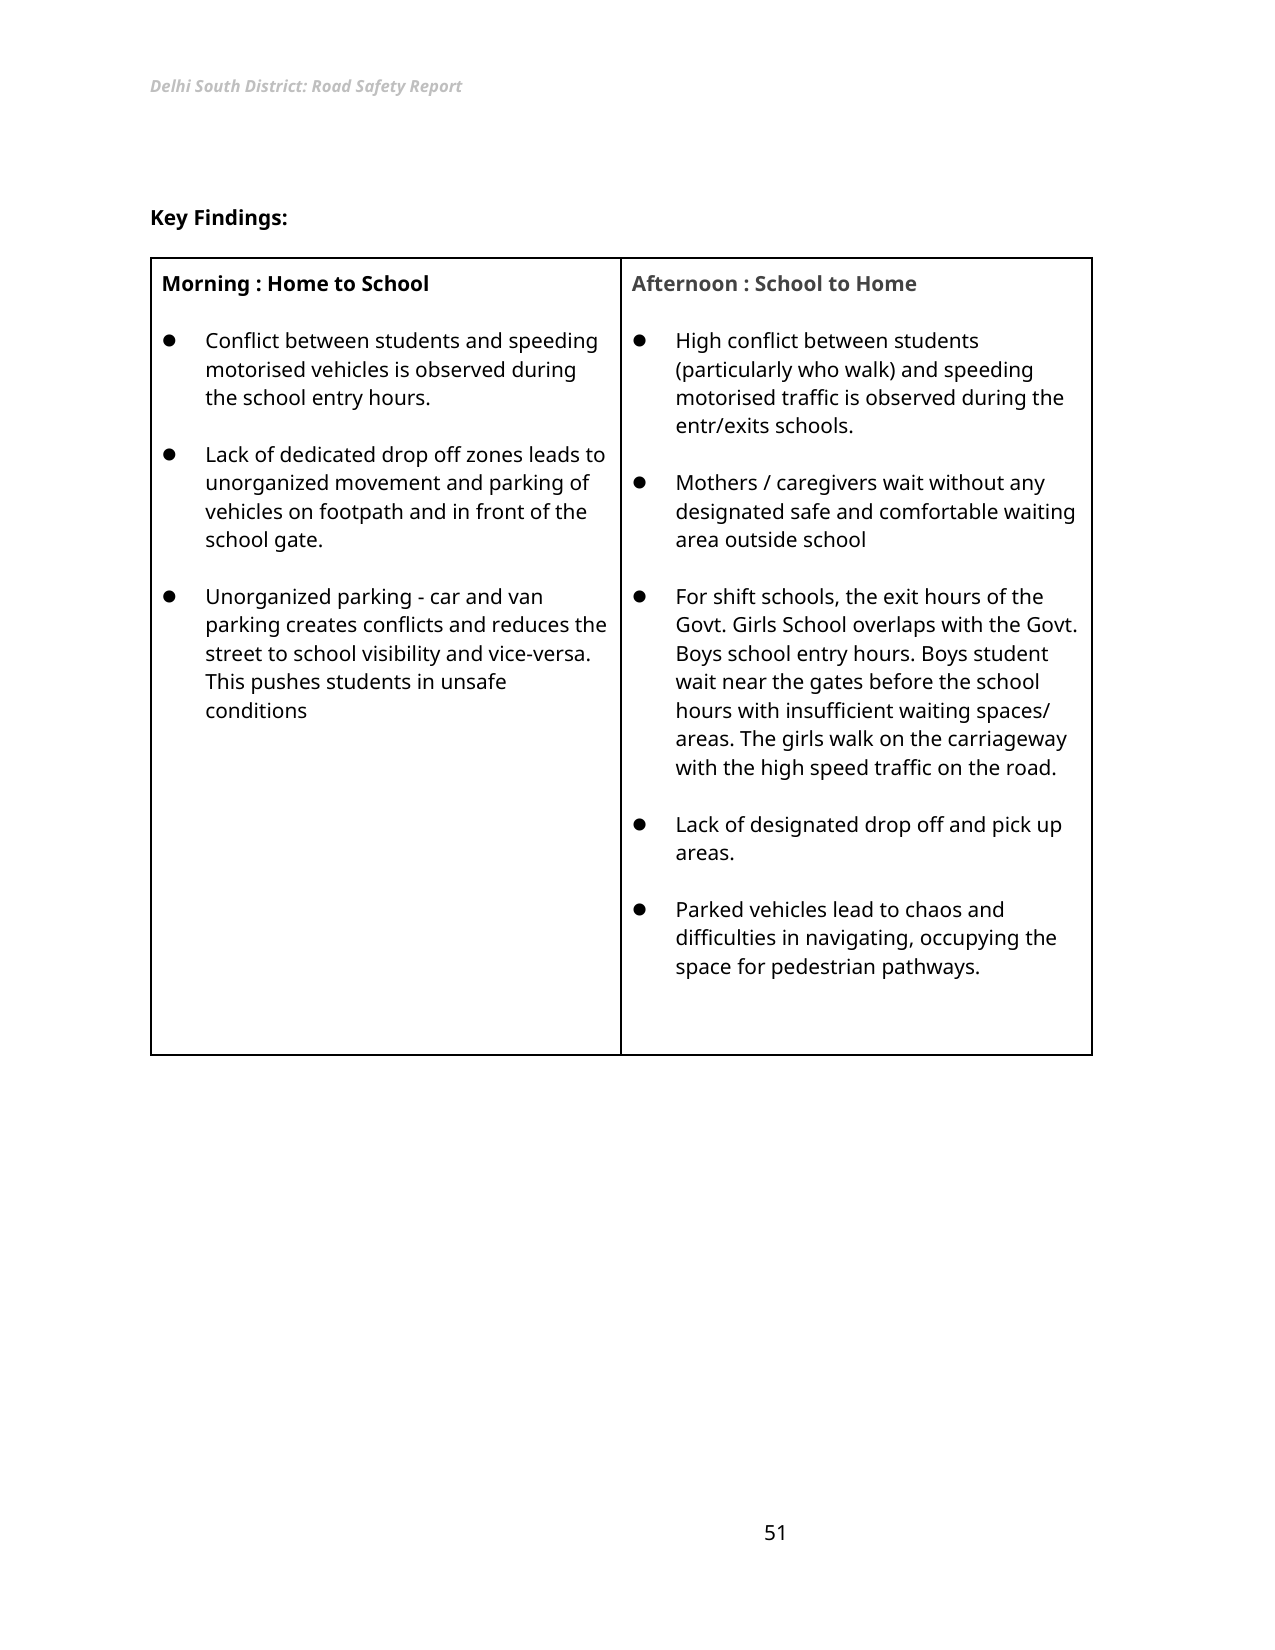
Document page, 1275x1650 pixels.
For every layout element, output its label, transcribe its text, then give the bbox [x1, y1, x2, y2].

table_header Morning : Home to School Conflict between students and speeding motorised vehicles is observed during the school entry hours. Lack of dedicated drop off zones leads to unorganized movement and parking of vehicles on footpath and in front of the school gate. Unorganized parking - car and van parking creates conflicts and reduces the street to school visibility and vice-versa. This pushes students in unsafe conditions [152, 259, 620, 1054]
text Key Findings: [150, 203, 1125, 232]
table_header Afternoon : School to Home High conflict between students (particularly who walk) and speeding motorised traffic is observed during the entr/exits schools. Mothers / caregivers wait without any designated safe and comfortable waiting area outside school For shift schools, the exit hours of the Govt. Girls School overlaps with the Govt. Boys school entry hours. Boys student wait near the gates before the school hours with insufficient waiting spaces/ areas. The girls walk on the carriageway with the high speed traffic on the road. Lack of designated drop off and pick up areas. Parked vehicles lead to chaos and difficulties in navigating, occupying the space for pedestrian pathways. [622, 259, 1091, 1054]
